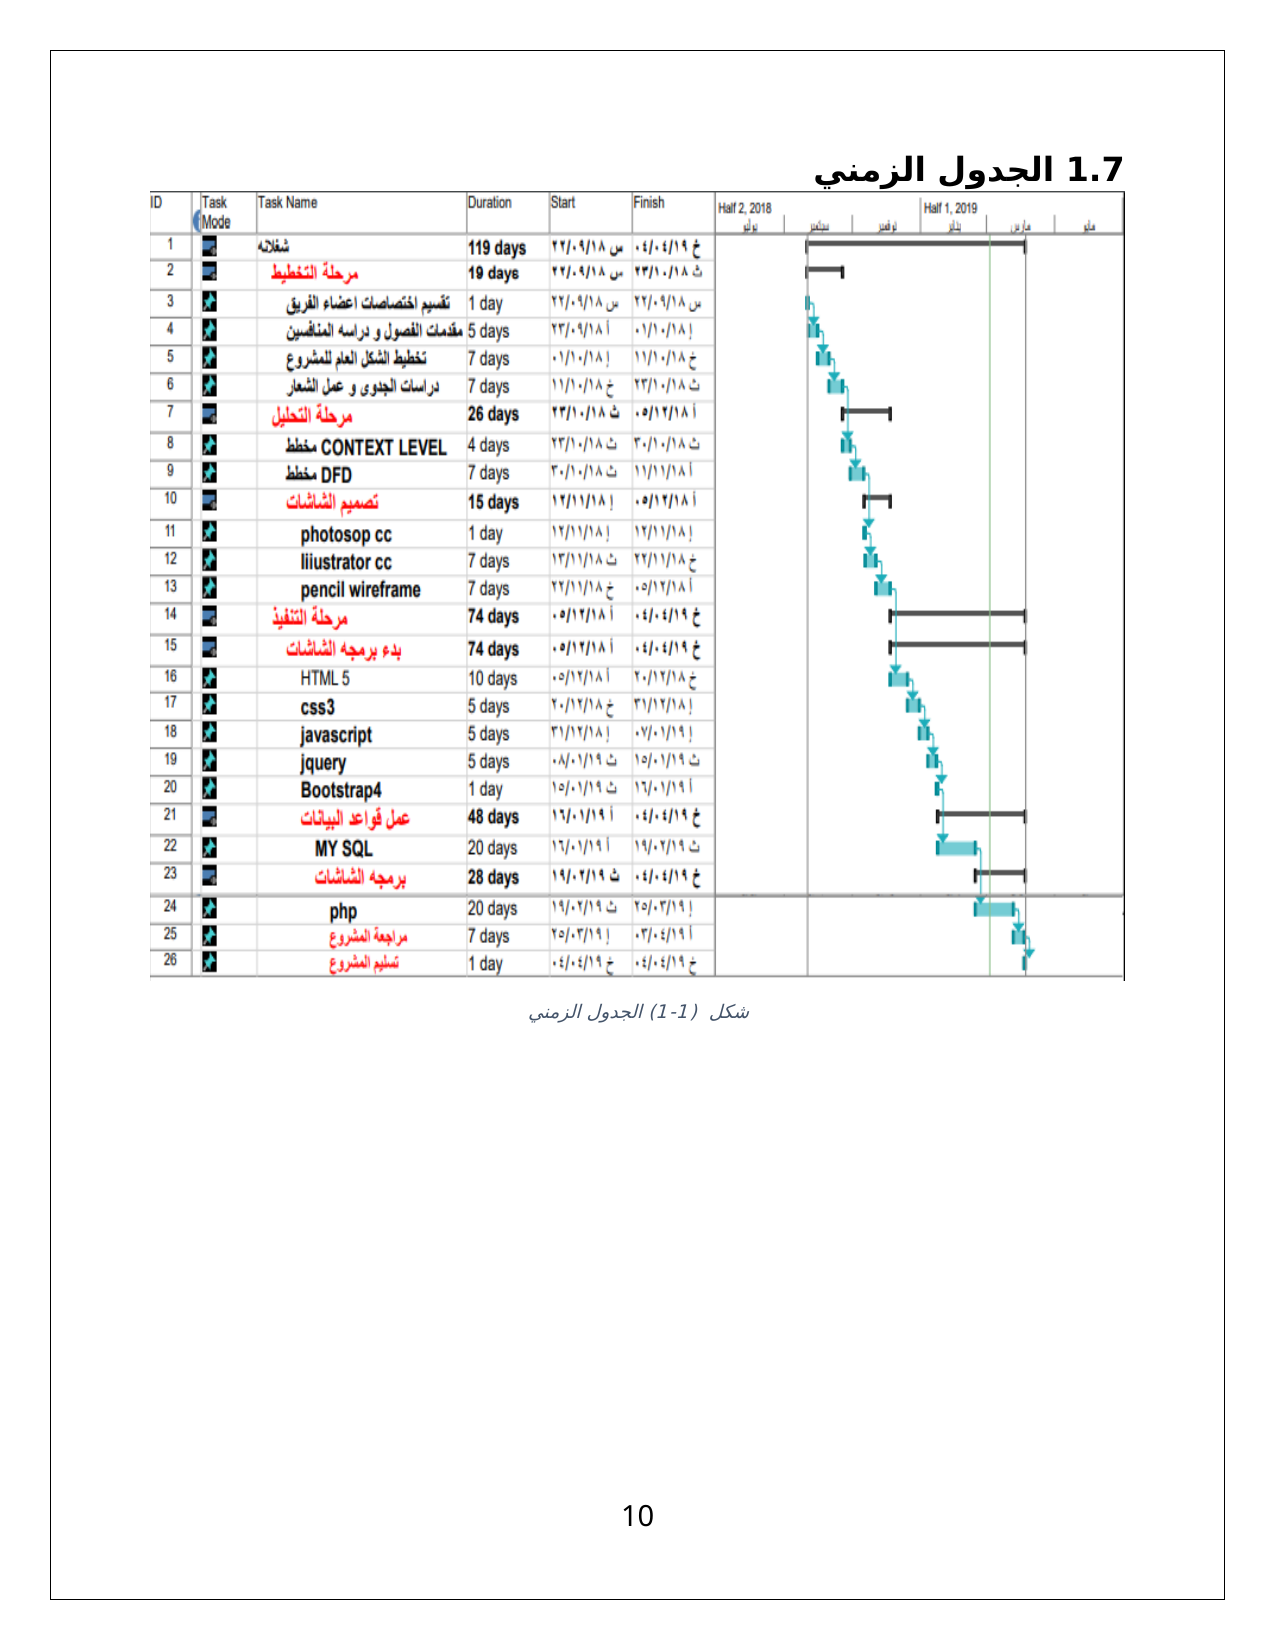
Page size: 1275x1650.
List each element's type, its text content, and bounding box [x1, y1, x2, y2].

subtitle 1.7 الجدول الزمني [150, 150, 1125, 189]
picture [150, 191, 1125, 981]
text شكل (1-1) الجدول الزمني [150, 1001, 1125, 1023]
